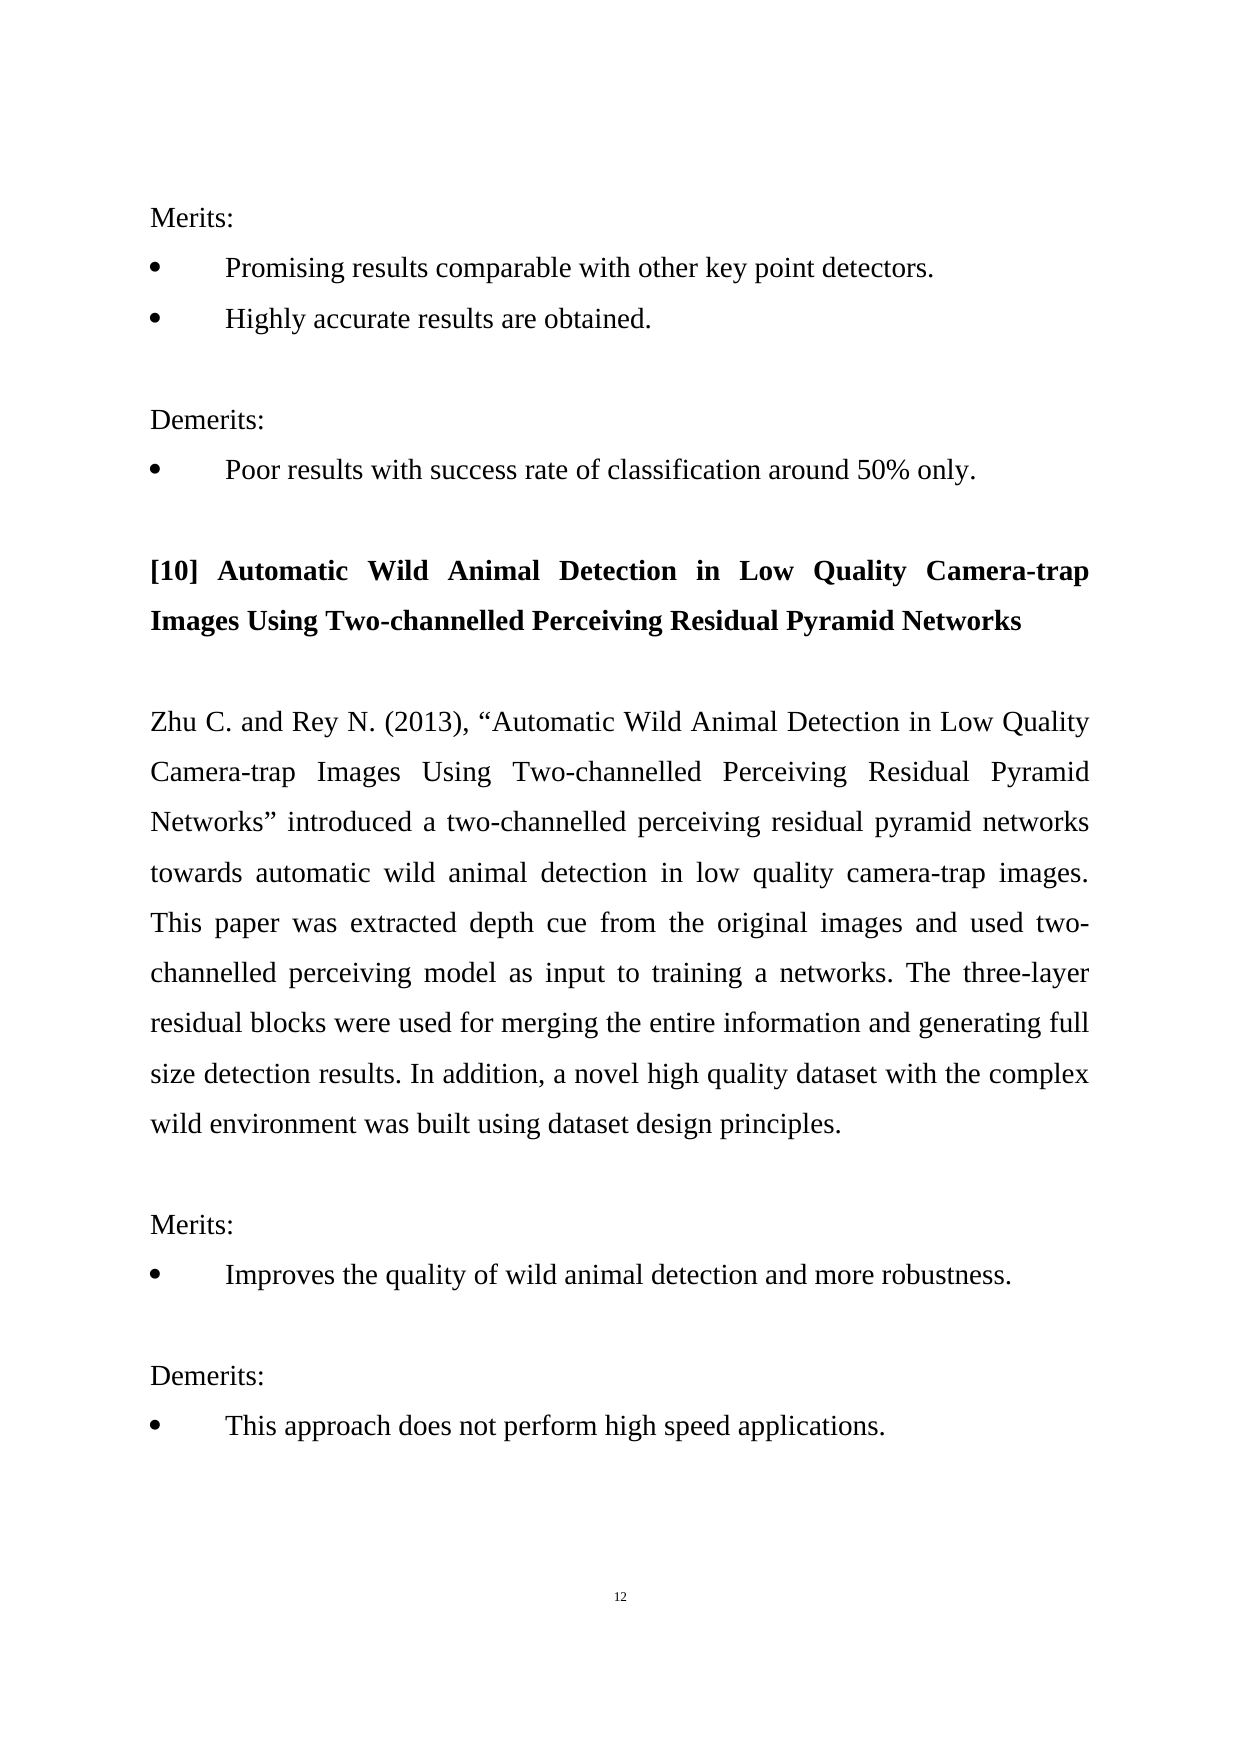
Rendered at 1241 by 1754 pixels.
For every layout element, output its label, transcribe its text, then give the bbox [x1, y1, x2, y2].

list Highly accurate results are obtained. [150, 301, 1090, 335]
list This approach does not perform high speed applications. [150, 1408, 1090, 1442]
text Zhu C. and Rey N. (2013), “Automatic Wild Animal Detection in Low Quality Camera-trap Images Using Two-channelled Perceiving Residual Pyramid Networks” introduced a two-channelled perceiving residual pyramid networks towards automatic wild animal detection in low quality camera-trap images. This paper was extracted depth cue from the original images and used two-channelled perceiving model as input to training a networks. The three-layer residual blocks were used for merging the entire information and generating full size detection results. In addition, a novel high quality dataset with the complex wild environment was built using dataset design principles. [150, 704, 1090, 1140]
text Demerits: [150, 402, 1090, 435]
text [10] Automatic Wild Animal Detection in Low Quality Camera-trap Images Using Two-channelled Perceiving Residual Pyramid Networks [150, 553, 1090, 637]
list Poor results with success rate of classification around 50% only. [150, 452, 1090, 486]
text Merits: [150, 1207, 1090, 1240]
list Improves the quality of wild animal detection and more robustness. [150, 1257, 1090, 1291]
list Promising results comparable with other key point detectors. [150, 251, 1090, 284]
text Merits: [150, 200, 1090, 234]
text Demerits: [150, 1358, 1090, 1391]
